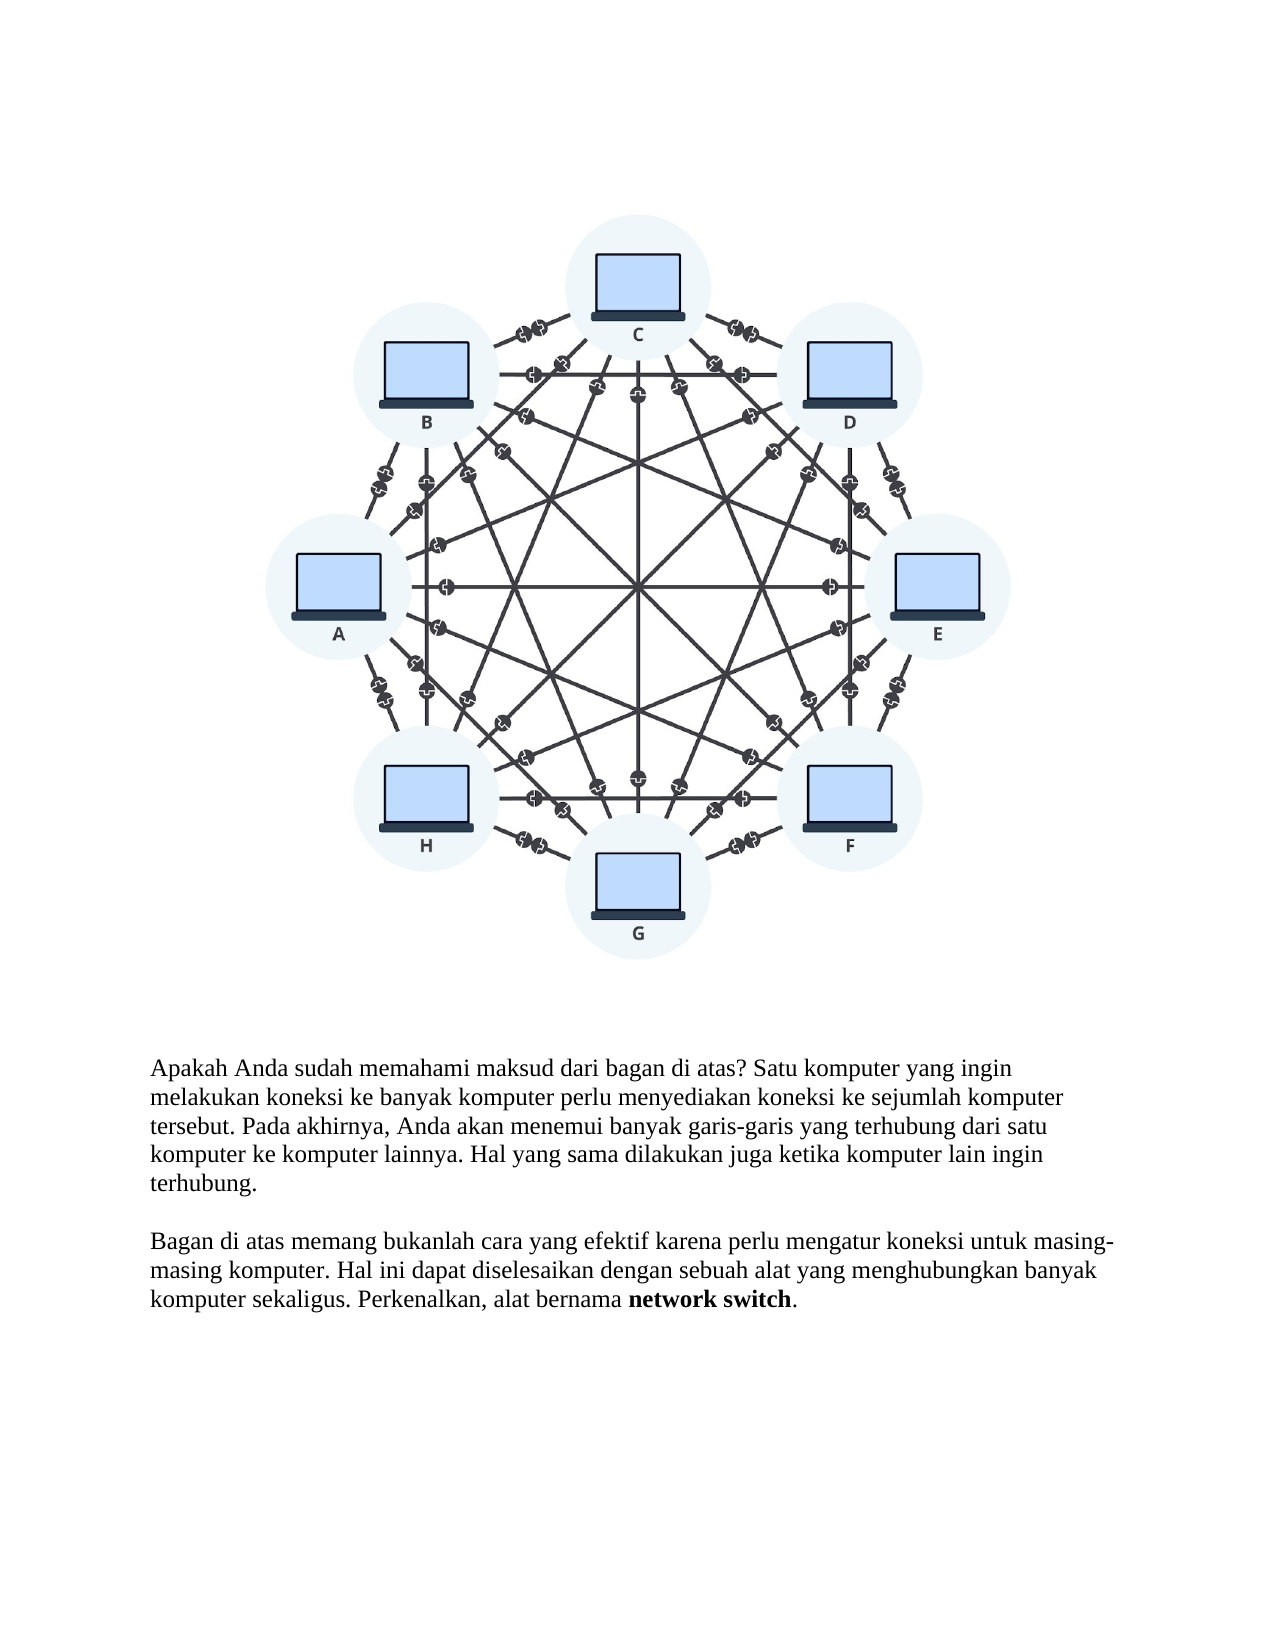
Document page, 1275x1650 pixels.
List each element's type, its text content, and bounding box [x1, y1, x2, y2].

text Bagan di atas memang bukanlah cara yang efektif karena perlu mengatur koneksi untuk masing-masing komputer. Hal ini dapat diselesaikan dengan sebuah alat yang menghubungkan banyak komputer sekaligus. Perkenalkan, alat bernama network switch. [150, 1226, 1125, 1312]
picture [150, 150, 1125, 1024]
text Apakah Anda sudah memahami maksud dari bagan di atas? Satu komputer yang ingin melakukan koneksi ke banyak komputer perlu menyediakan koneksi ke sejumlah komputer tersebut. Pada akhirnya, Anda akan menemui banyak garis-garis yang terhubung dari satu komputer ke komputer lainnya. Hal yang sama dilakukan juga ketika komputer lain ingin terhubung. [150, 1053, 1125, 1197]
